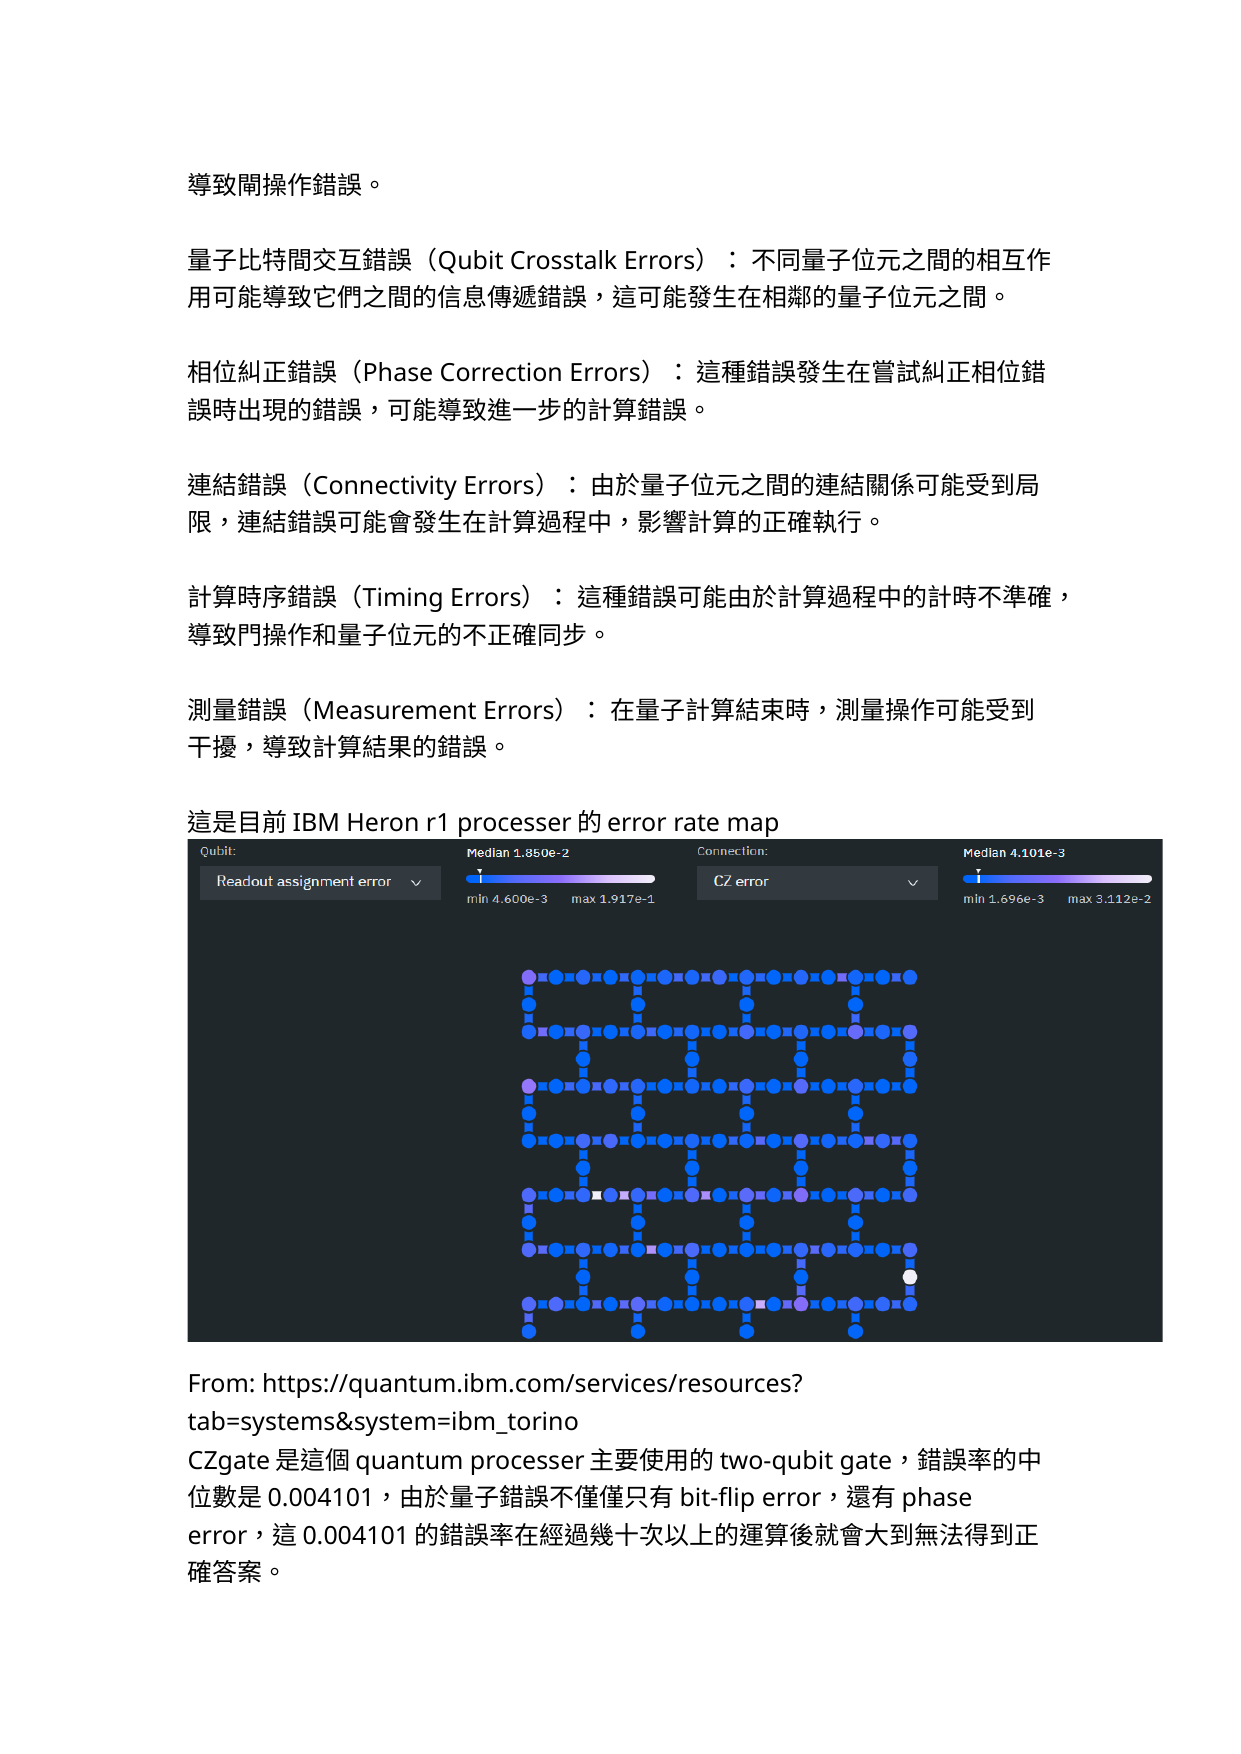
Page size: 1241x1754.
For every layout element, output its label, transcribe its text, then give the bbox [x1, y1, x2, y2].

text 連結錯誤（Connectivity Errors）： 由於量子位元之間的連結關係可能受到局限，連結錯誤可能會發生在計算過程中，影響計算的正確執行。 [187, 464, 1053, 539]
text From: https://quantum.ibm.com/services/resources?tab=systems&system=ibm_torino [187, 1364, 1053, 1439]
text 量子比特間交互錯誤（Qubit Crosstalk Errors）： 不同量子位元之間的相互作用可能導致它們之間的信息傳遞錯誤，這可能發生在相鄰的量子位元之間。 [187, 239, 1053, 314]
text CZgate是這個quantum processer主要使用的two-qubit gate，錯誤率的中位數是0.004101，由於量子錯誤不僅僅只有bit-flip error，還有phase error，這0.004101的錯誤率在經過幾十次以上的運算後就會大到無法得到正確答案。 [187, 1439, 1053, 1589]
text 這是目前IBM Heron r1 processer的error rate map [187, 802, 1053, 839]
text 計算時序錯誤（Timing Errors）： 這種錯誤可能由於計算過程中的計時不準確，導致門操作和量子位元的不正確同步。 [187, 577, 1053, 652]
text 測量錯誤（Measurement Errors）： 在量子計算結束時，測量操作可能受到干擾，導致計算結果的錯誤。 [187, 689, 1053, 764]
picture [187, 839, 1163, 1342]
text 相位糾正錯誤（Phase Correction Errors）： 這種錯誤發生在嘗試糾正相位錯誤時出現的錯誤，可能導致進一步的計算錯誤。 [187, 352, 1053, 427]
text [187, 164, 1053, 202]
